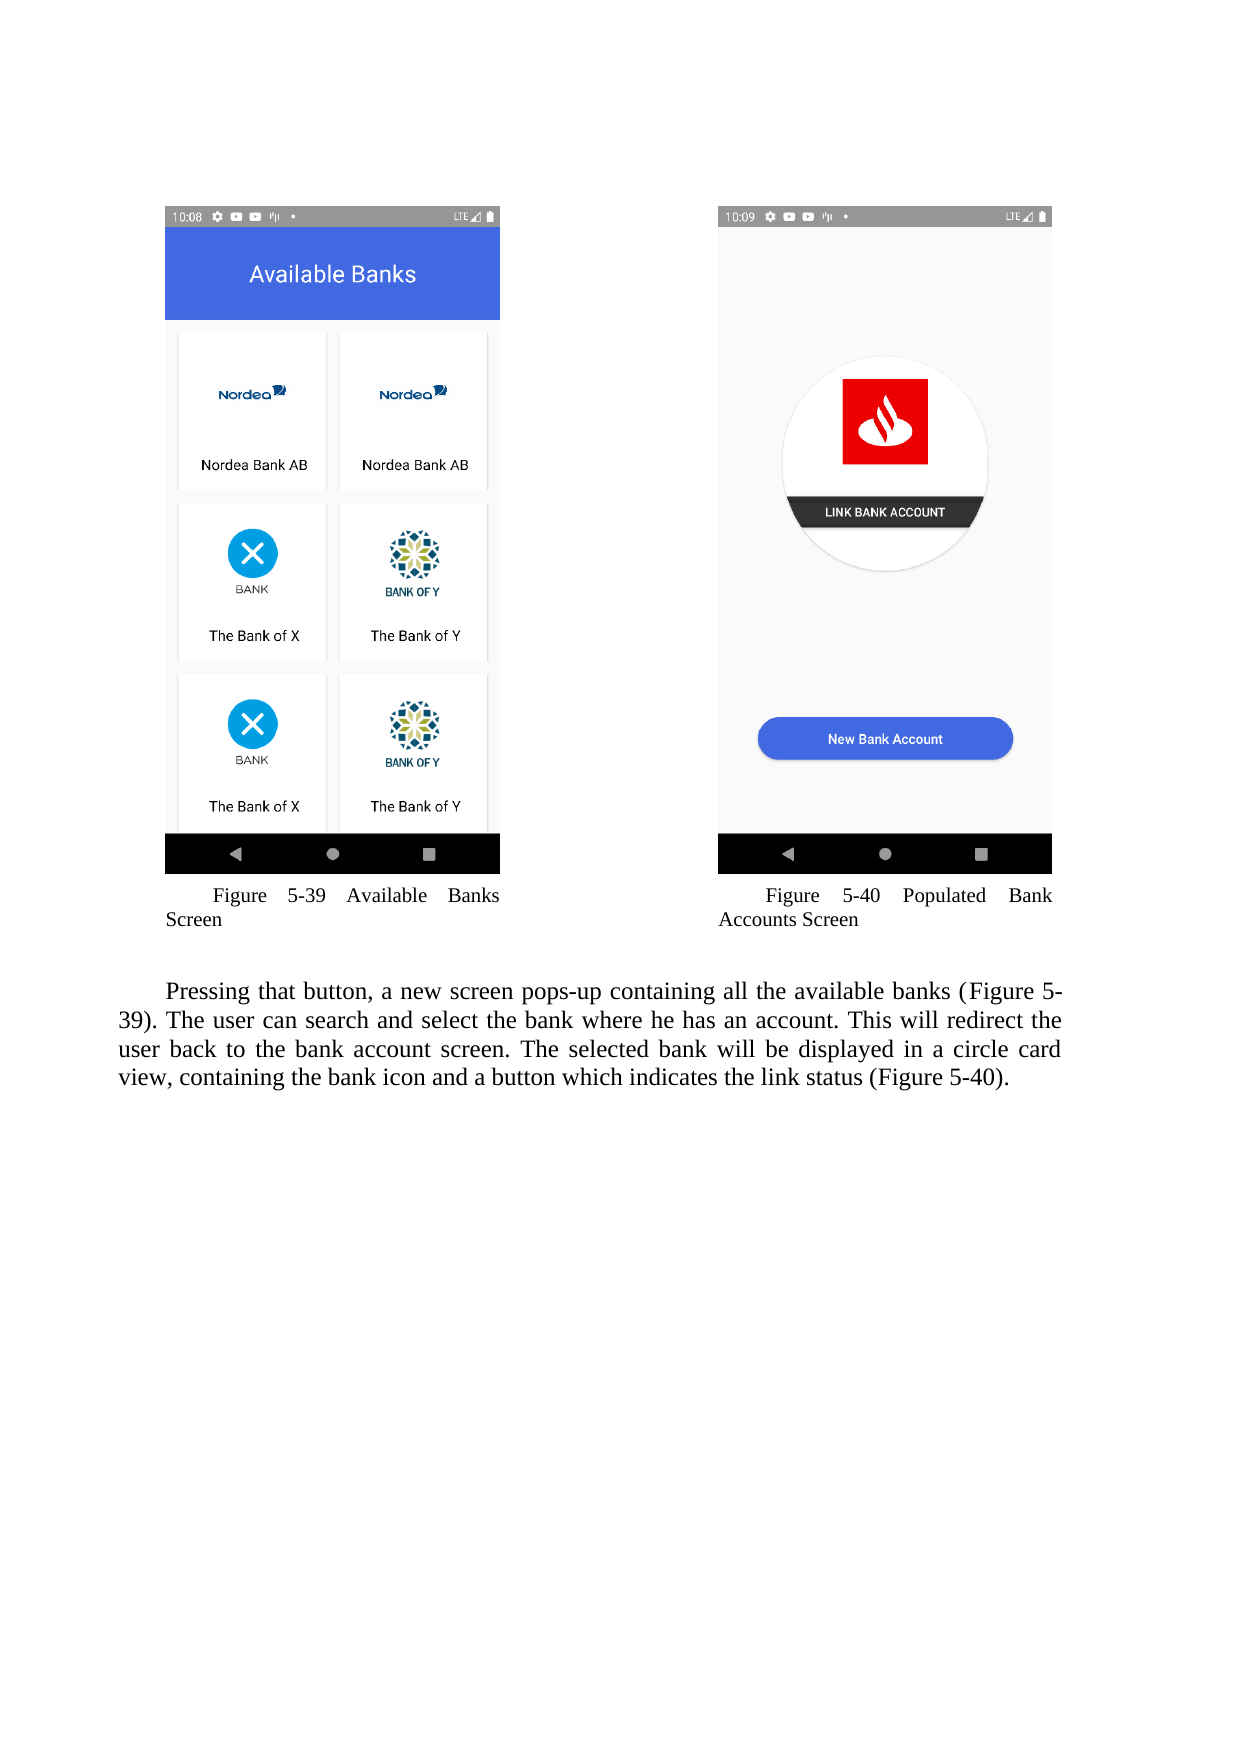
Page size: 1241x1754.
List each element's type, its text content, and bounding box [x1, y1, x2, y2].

picture [718, 206, 1052, 874]
picture [165, 206, 500, 874]
